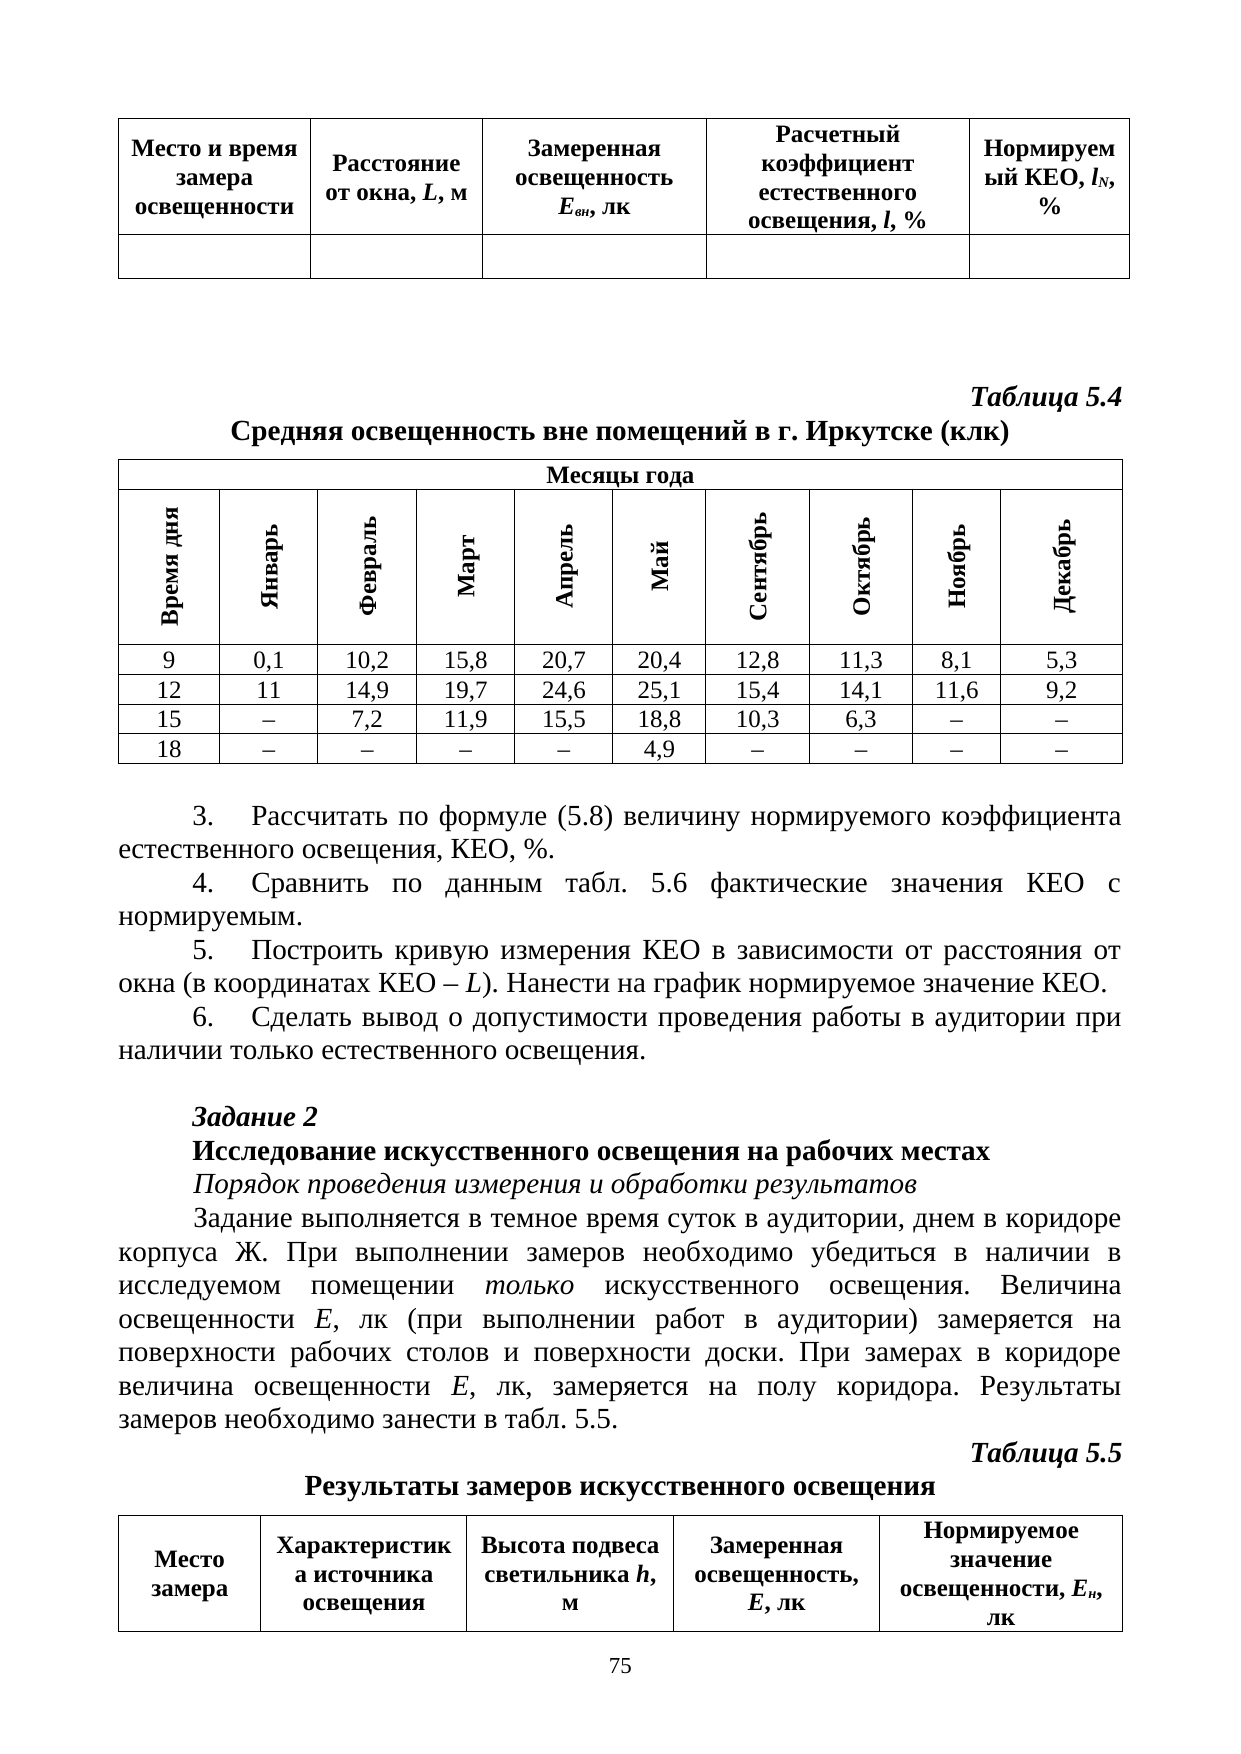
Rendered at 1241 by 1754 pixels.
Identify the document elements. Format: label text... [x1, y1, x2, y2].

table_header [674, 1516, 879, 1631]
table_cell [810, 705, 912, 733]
text Таблица 5.4 [118, 379, 1122, 413]
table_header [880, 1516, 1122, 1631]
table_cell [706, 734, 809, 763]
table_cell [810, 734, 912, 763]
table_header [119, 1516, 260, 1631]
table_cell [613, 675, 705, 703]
text Порядок проведения измерения и обработки результатов [118, 1167, 1122, 1200]
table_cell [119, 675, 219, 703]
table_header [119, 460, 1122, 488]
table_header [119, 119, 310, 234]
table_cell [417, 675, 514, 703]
list Построить кривую измерения КЕО в зависимости от расстояния от окна (в координатах КЕО – L). Нанести на график нормируемое значение КЕО. [118, 932, 1122, 999]
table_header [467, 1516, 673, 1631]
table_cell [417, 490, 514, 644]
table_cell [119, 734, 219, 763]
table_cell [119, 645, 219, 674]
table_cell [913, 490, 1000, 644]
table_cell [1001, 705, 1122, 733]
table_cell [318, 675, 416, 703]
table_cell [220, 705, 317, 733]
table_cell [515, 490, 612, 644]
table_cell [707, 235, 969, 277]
text Средняя освещенность вне помещений в г. Иркутске (клк) [118, 413, 1122, 446]
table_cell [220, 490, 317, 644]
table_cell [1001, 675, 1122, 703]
list Рассчитать по формуле (5.8) величину нормируемого коэффициента естественного освещения, КЕО, %. [118, 798, 1122, 865]
text Результаты замеров искусственного освещения [118, 1468, 1122, 1502]
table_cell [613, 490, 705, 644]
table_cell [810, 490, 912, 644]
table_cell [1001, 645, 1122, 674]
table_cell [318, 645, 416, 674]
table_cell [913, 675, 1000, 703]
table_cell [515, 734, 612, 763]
list Сравнить по данным табл. 5.6 фактические значения КЕО с нормируемым. [118, 865, 1122, 932]
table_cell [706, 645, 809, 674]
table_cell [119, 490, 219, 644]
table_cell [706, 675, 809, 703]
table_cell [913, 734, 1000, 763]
text Таблица 5.5 [118, 1435, 1122, 1468]
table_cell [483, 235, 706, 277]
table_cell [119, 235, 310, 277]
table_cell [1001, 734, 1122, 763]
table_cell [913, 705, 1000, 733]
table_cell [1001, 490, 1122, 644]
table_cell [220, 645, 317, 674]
text Задание выполняется в темное время суток в аудитории, днем в коридоре корпуса Ж. При выполнении замеров необходимо убедиться в наличии в исследуемом помещении только искусственного освещения. Величина освещенности Е, лк (при выполнении работ в аудитории) замеряется на поверхности рабочих столов и поверхности доски. При замерах в коридоре величина освещенности Е, лк, замеряется на полу коридора. Результаты замеров необходимо занести в табл. 5.5. [118, 1200, 1122, 1435]
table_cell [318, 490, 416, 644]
list Сделать вывод о допустимости проведения работы в аудитории при наличии только естественного освещения. [118, 999, 1122, 1066]
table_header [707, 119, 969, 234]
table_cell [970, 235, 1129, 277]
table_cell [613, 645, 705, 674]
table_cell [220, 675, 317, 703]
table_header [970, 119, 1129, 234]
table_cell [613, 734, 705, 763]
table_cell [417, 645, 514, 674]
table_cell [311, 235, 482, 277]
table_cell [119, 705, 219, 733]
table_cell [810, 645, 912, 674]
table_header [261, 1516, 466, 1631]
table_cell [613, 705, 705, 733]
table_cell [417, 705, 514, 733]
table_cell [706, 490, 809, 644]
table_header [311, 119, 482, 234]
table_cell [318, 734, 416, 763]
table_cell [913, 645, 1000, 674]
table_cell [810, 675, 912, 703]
text Задание 2 [192, 1099, 1122, 1133]
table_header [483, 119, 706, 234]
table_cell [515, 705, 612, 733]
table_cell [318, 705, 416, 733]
text Исследование искусственного освещения на рабочих местах [192, 1133, 1122, 1167]
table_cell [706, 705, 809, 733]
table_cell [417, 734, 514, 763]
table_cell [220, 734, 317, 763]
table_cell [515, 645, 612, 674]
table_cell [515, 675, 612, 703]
